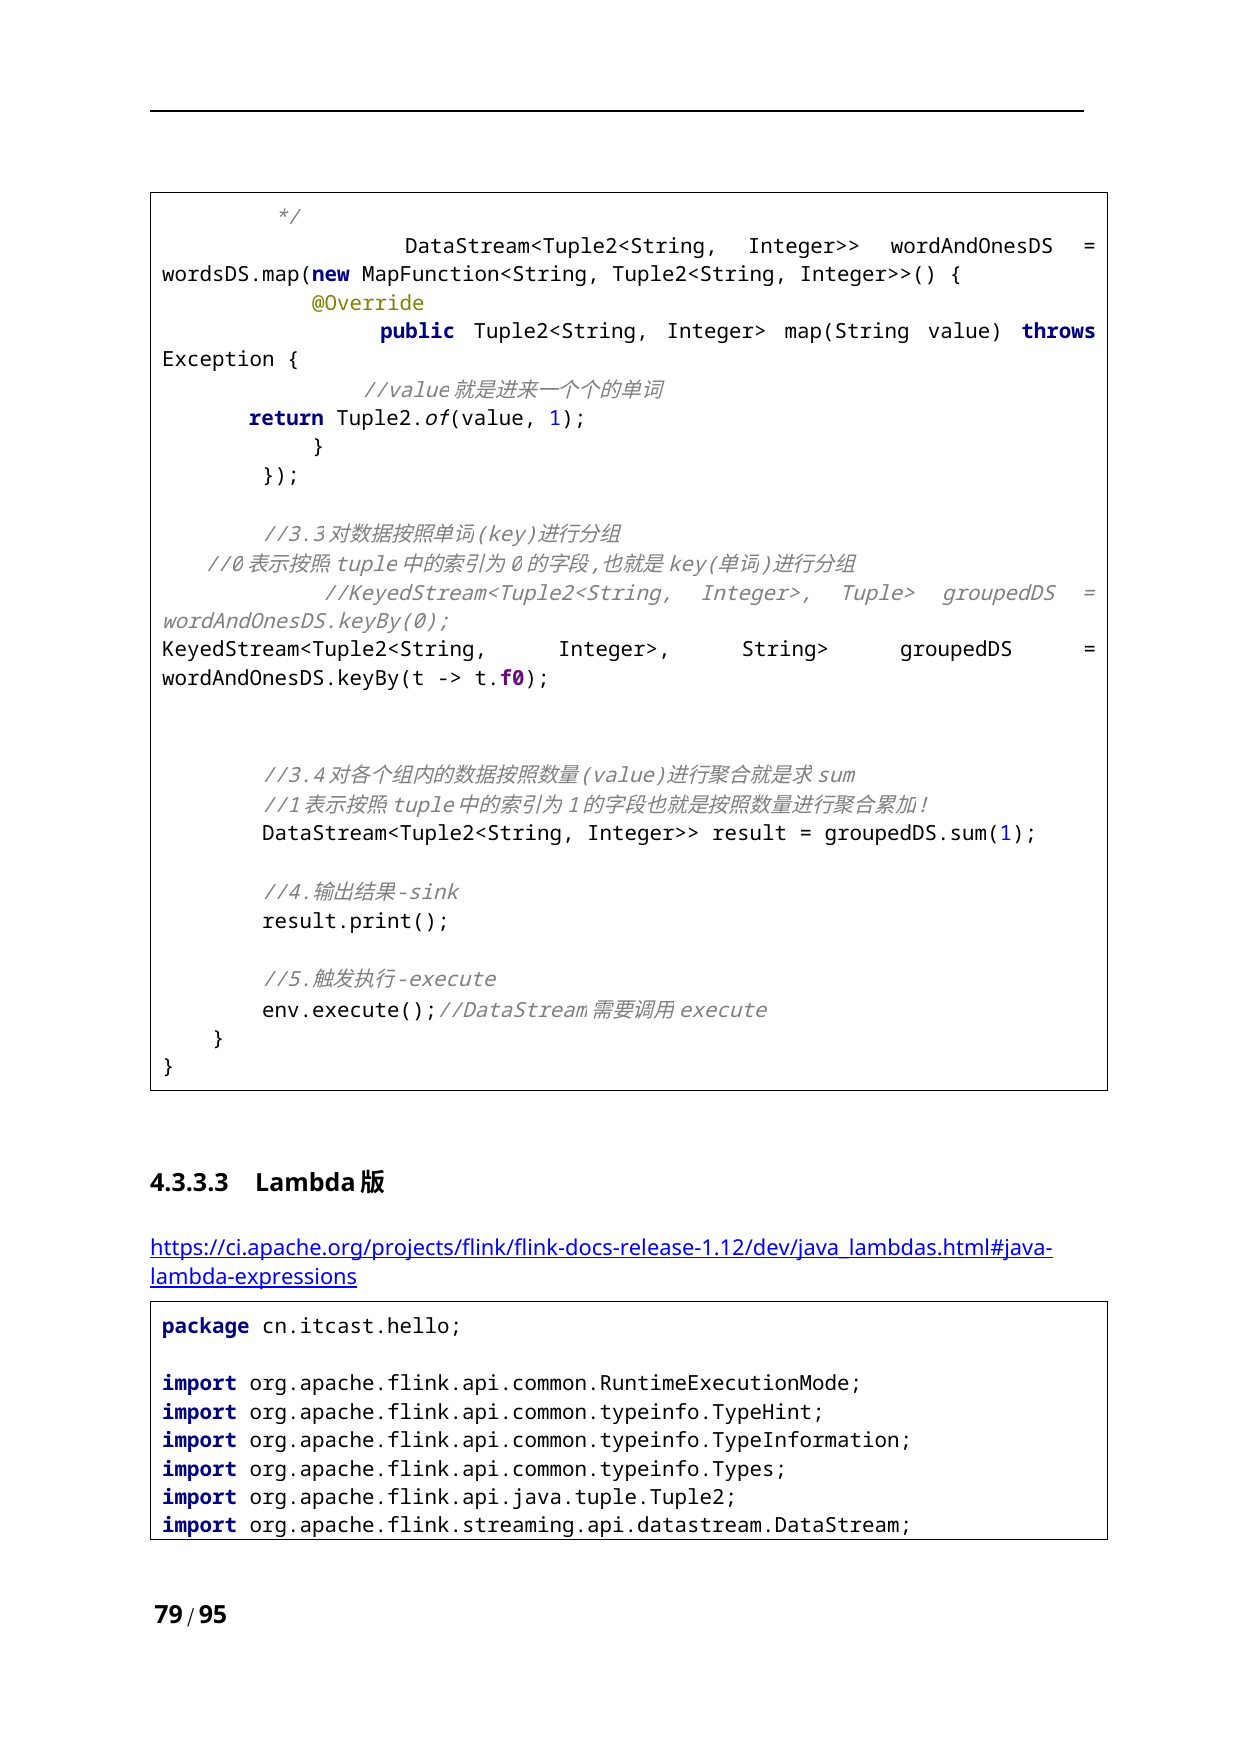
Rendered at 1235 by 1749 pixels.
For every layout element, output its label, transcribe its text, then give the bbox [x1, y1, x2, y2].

text https://ci.apache.org/projects/flink/flink-docs-release-1.12/dev/java_lambdas.html#java-lambda-expressions [150, 1232, 1084, 1291]
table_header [151, 1302, 1107, 1539]
subtitle Lambda版 [150, 1163, 1084, 1199]
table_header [151, 193, 1107, 1090]
